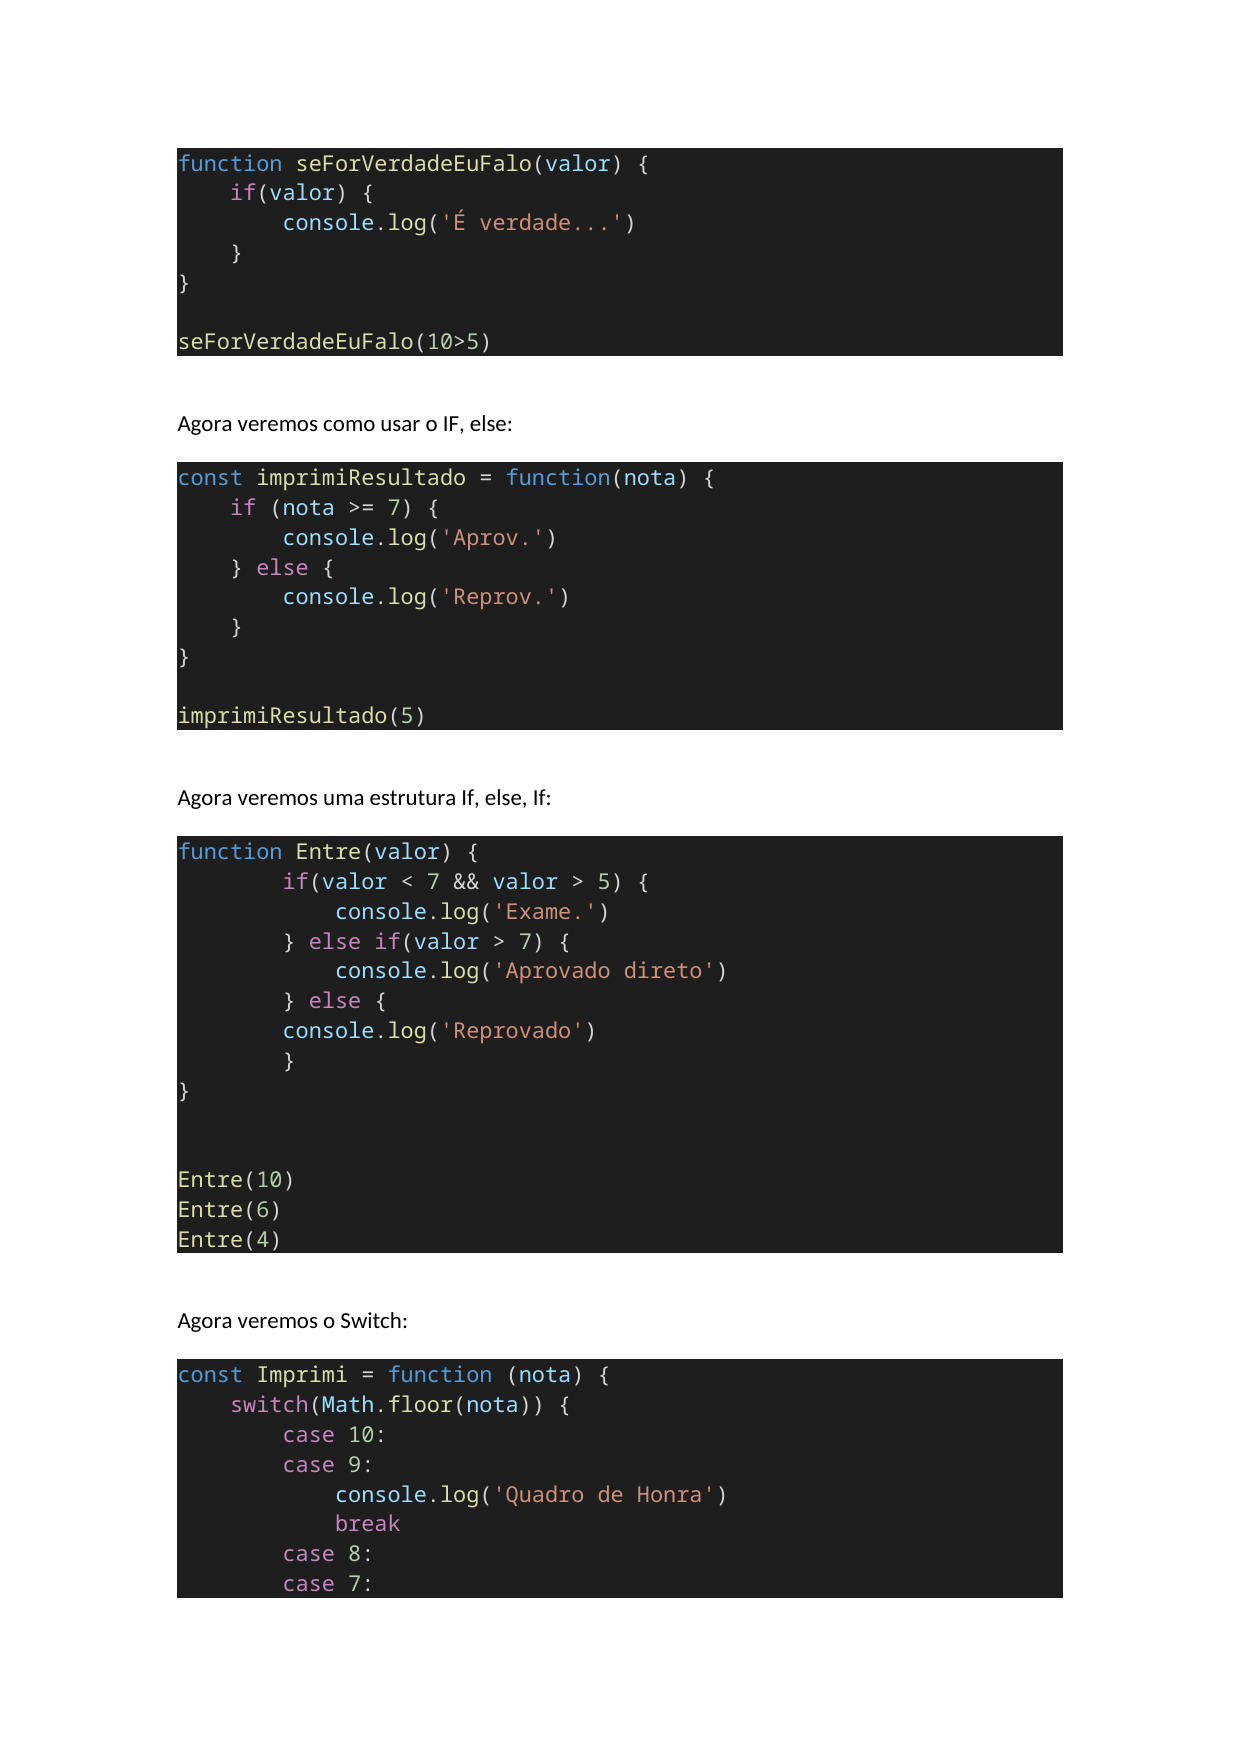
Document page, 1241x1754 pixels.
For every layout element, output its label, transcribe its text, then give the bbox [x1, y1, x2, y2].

text Agora veremos o Switch: [177, 1306, 1063, 1334]
text case 10: [177, 1419, 1063, 1449]
text seForVerdadeEuFalo(10>5) [177, 326, 1063, 356]
text break [177, 1508, 1063, 1538]
text console.log('Aprovado direto') [177, 956, 1063, 985]
text } [177, 641, 1063, 671]
text console.log('Reprovado') [177, 1015, 1063, 1045]
text function seForVerdadeEuFalo(valor) { [177, 148, 1063, 177]
text } [177, 1045, 1063, 1075]
text Entre(10) [177, 1164, 1063, 1194]
text if(valor < 7 && valor > 5) { [177, 866, 1063, 896]
text const imprimiResultado = function(nota) { [177, 462, 1063, 492]
text } else { [177, 552, 1063, 581]
text console.log('Exame.') [177, 896, 1063, 926]
text case 9: [177, 1449, 1063, 1479]
text if(valor) { [177, 177, 1063, 207]
text console.log('É verdade...') [177, 207, 1063, 237]
text switch(Math.floor(nota)) { [177, 1389, 1063, 1419]
text Agora veremos como usar o IF, else: [177, 409, 1063, 437]
text console.log('Quadro de Honra') [177, 1479, 1063, 1508]
text } [177, 267, 1063, 297]
text Entre(4) [177, 1224, 1063, 1253]
text } [177, 1075, 1063, 1104]
text if (nota >= 7) { [177, 492, 1063, 522]
text imprimiResultado(5) [177, 701, 1063, 730]
text Entre(6) [177, 1194, 1063, 1224]
text const Imprimi = function (nota) { [177, 1359, 1063, 1389]
text } [177, 237, 1063, 267]
text } [177, 611, 1063, 641]
text case 7: [177, 1568, 1063, 1598]
text Agora veremos uma estrutura If, else, If: [177, 783, 1063, 811]
text console.log('Aprov.') [177, 522, 1063, 552]
text function Entre(valor) { [177, 836, 1063, 866]
text case 8: [177, 1538, 1063, 1568]
text } else if(valor > 7) { [177, 926, 1063, 956]
text console.log('Reprov.') [177, 581, 1063, 611]
text } else { [177, 985, 1063, 1015]
